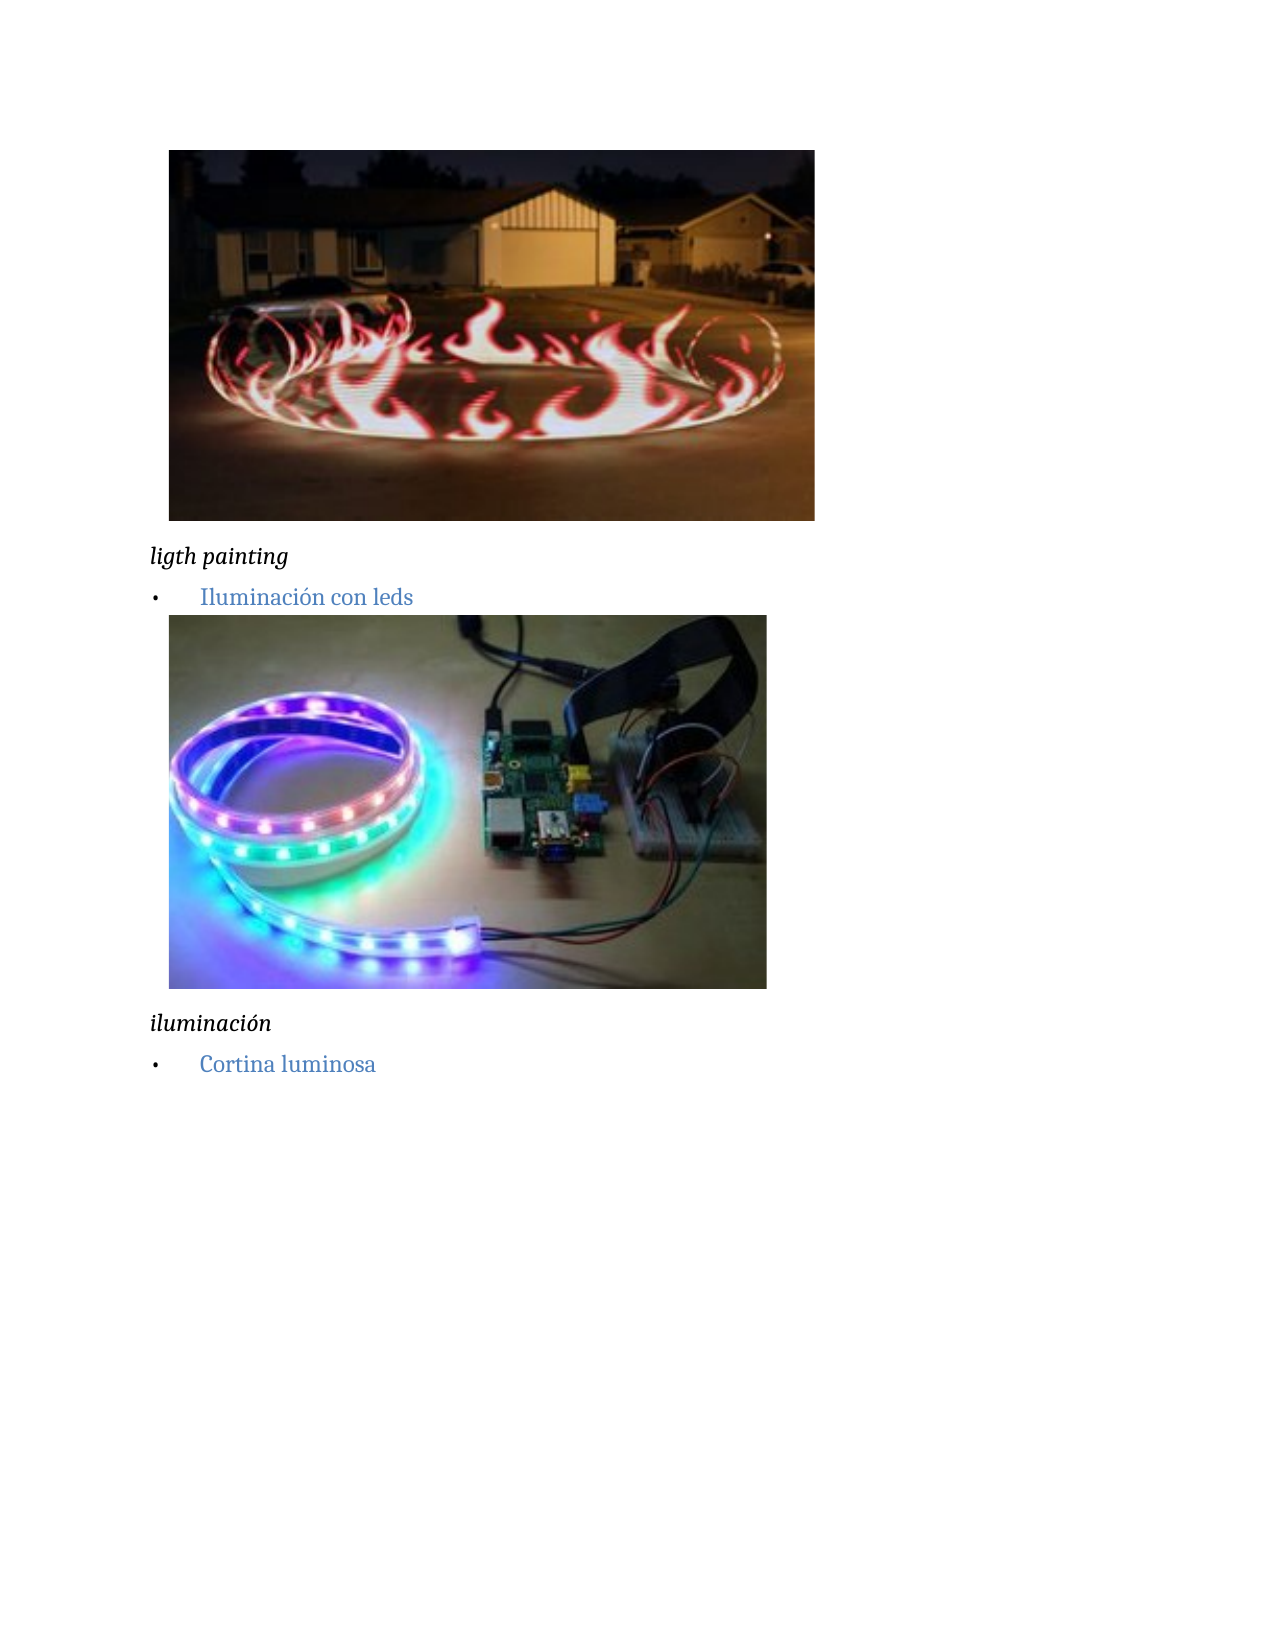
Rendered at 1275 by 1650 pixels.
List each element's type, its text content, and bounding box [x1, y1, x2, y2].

text ligth painting [150, 542, 1125, 570]
list Cortina luminosa [150, 1050, 1125, 1079]
picture [168, 150, 815, 521]
text iluminación [150, 1009, 1125, 1038]
list Iluminación con leds [150, 583, 1125, 612]
picture [168, 615, 767, 989]
